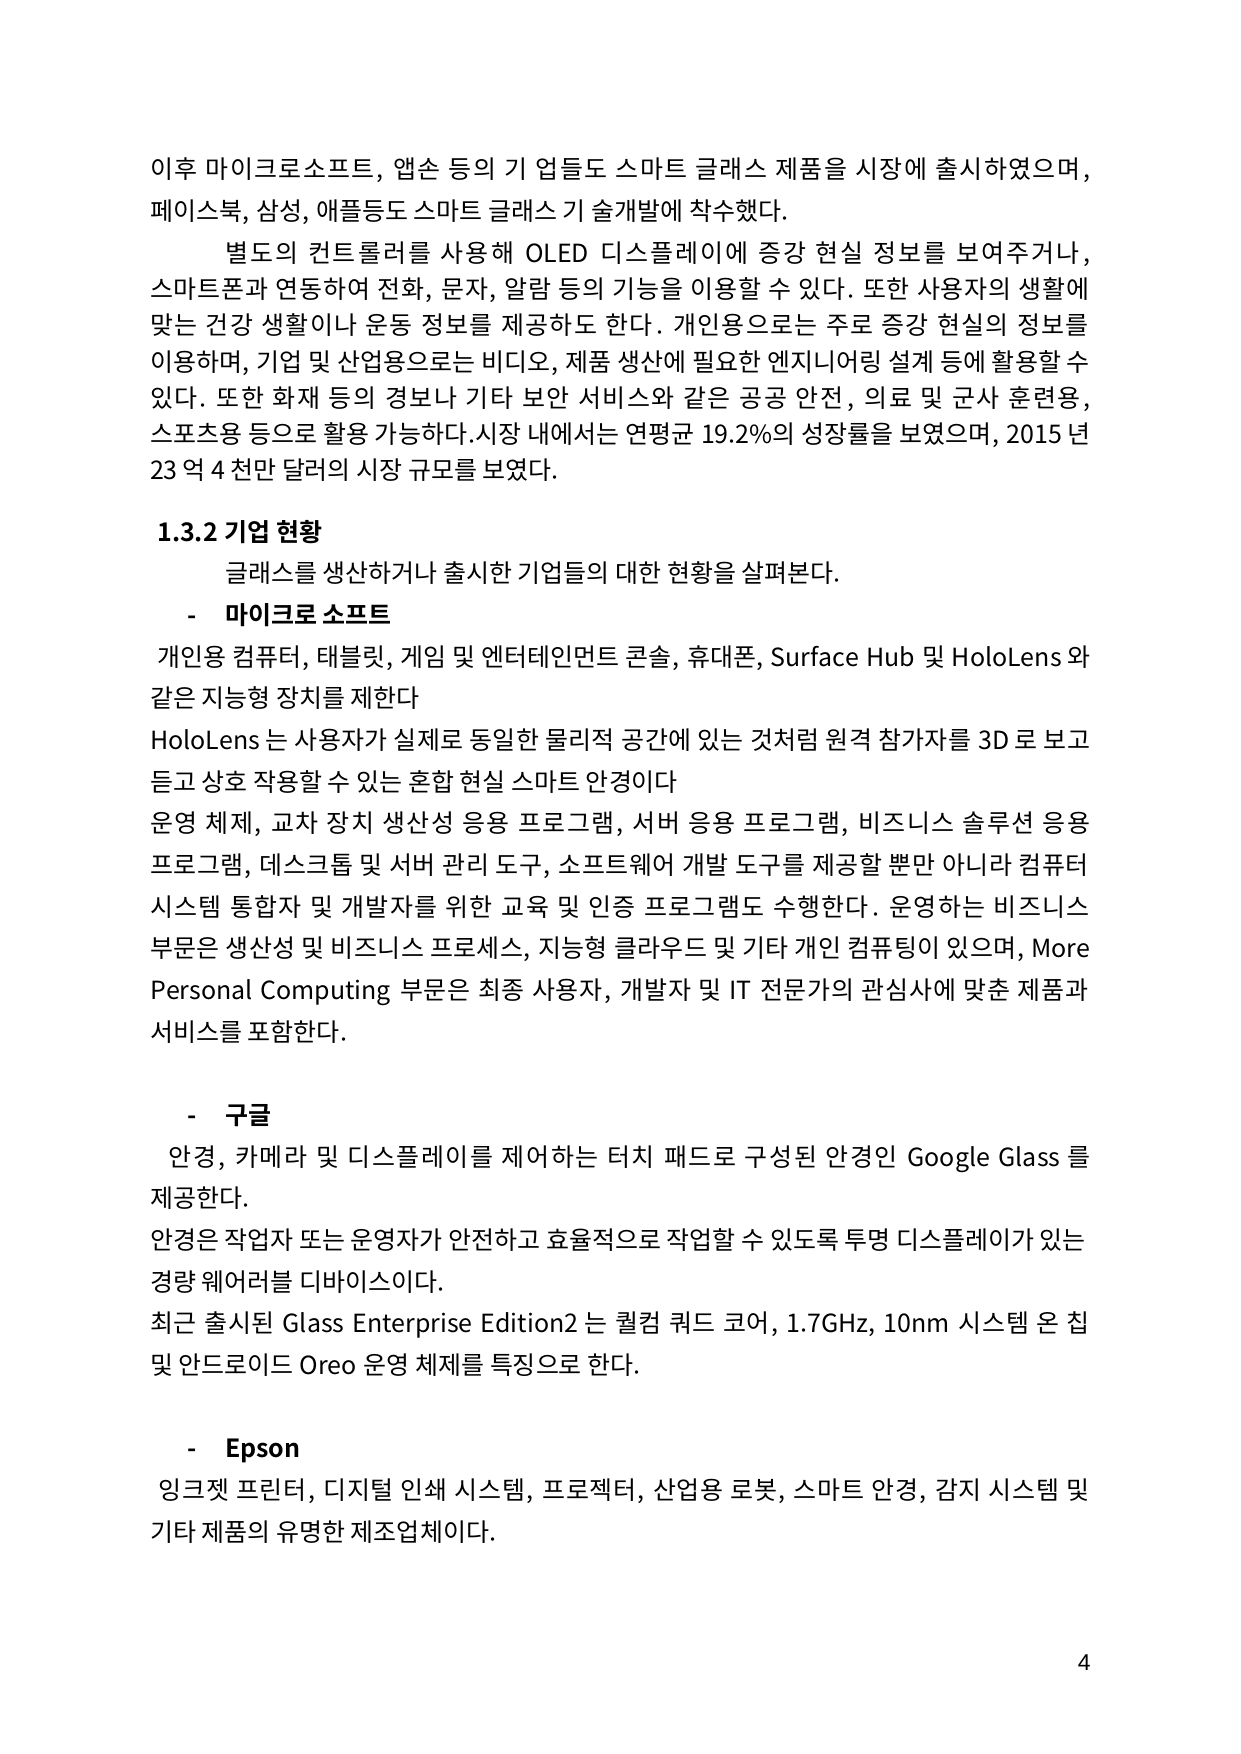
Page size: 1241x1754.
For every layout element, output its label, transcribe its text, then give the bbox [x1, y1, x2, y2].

text 최근 출시된 Glass Enterprise Edition2는 퀄컴 쿼드 코어, 1.7GHz, 10nm 시스템 온 칩 및 안드로이드 Oreo 운영 체제를 특징으로 한다. [150, 1304, 1090, 1382]
text 안경은 작업자 또는 운영자가 안전하고 효율적으로 작업할 수 있도록 투명 디스플레이가 있는 경량 웨어러블 디바이스이다. [150, 1220, 1090, 1298]
text HoloLens는 사용자가 실제로 동일한 물리적 공간에 있는 것처럼 원격 참가자를 3D로 보고 듣고 상호 작용할 수 있는 혼합 현실 스마트 안경이다 [150, 720, 1090, 798]
text 1.3.2 기업 현황 [150, 512, 1090, 548]
text 운영 체제, 교차 장치 생산성 응용 프로그램, 서버 응용 프로그램, 비즈니스 솔루션 응용 프로그램, 데스크톱 및 서버 관리 도구, 소프트웨어 개발 도구를 제공할 뿐만 아니라 컴퓨터 시스템 통합자 및 개발자를 위한 교육 및 인증 프로그램도 수행한다. 운영하는 비즈니스 부문은 생산성 및 비즈니스 프로세스, 지능형 클라우드 및 기타 개인 컴퓨팅이 있으며, More Personal Computing 부문은 최종 사용자, 개발자 및 IT 전문가의 관심사에 맞춘 제품과 서비스를 포함한다. [150, 804, 1090, 1048]
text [150, 150, 1090, 228]
list Epson [187, 1429, 1090, 1465]
text 별도의 컨트롤러를 사용해 OLED 디스플레이에 증강 현실 정보를 보여주거나, 스마트폰과 연동하여 전화, 문자, 알람 등의 기능을 이용할 수 있다. 또한 사용자의 생활에 맞는 건강 생활이나 운동 정보를 제공하도 한다. 개인용으로는 주로 증강 현실의 정보를 이용하며, 기업 및 산업용으로는 비디오, 제품 생산에 필요한 엔지니어링 설계 등에 활용할 수 있다. 또한 화재 등의 경보나 기타 보안 서비스와 같은 공공 안전, 의료 및 군사 훈련용, 스포츠용 등으로 활용 가능하다.시장 내에서는 연평균 19.2%의 성장률을 보였으며, 2015년 23억 4천만 달러의 시장 규모를 보였다. [150, 233, 1090, 487]
list 마이크로 소프트 [187, 595, 1090, 632]
text 잉크젯 프린터, 디지털 인쇄 시스템, 프로젝터, 산업용 로봇, 스마트 안경, 감지 시스템 및 기타 제품의 유명한 제조업체이다. [150, 1470, 1090, 1548]
text 개인용 컴퓨터, 태블릿, 게임 및 엔터테인먼트 콘솔, 휴대폰, Surface Hub 및 HoloLens와 같은 지능형 장치를 제한다 [150, 637, 1090, 715]
list 구글 [187, 1095, 1090, 1132]
text 안경, 카메라 및 디스플레이를 제어하는 터치 패드로 구성된 안경인 Google Glass를 제공한다. [150, 1137, 1090, 1215]
text 글래스를 생산하거나 출시한 기업들의 대한 현황을 살펴본다. [150, 554, 1090, 590]
